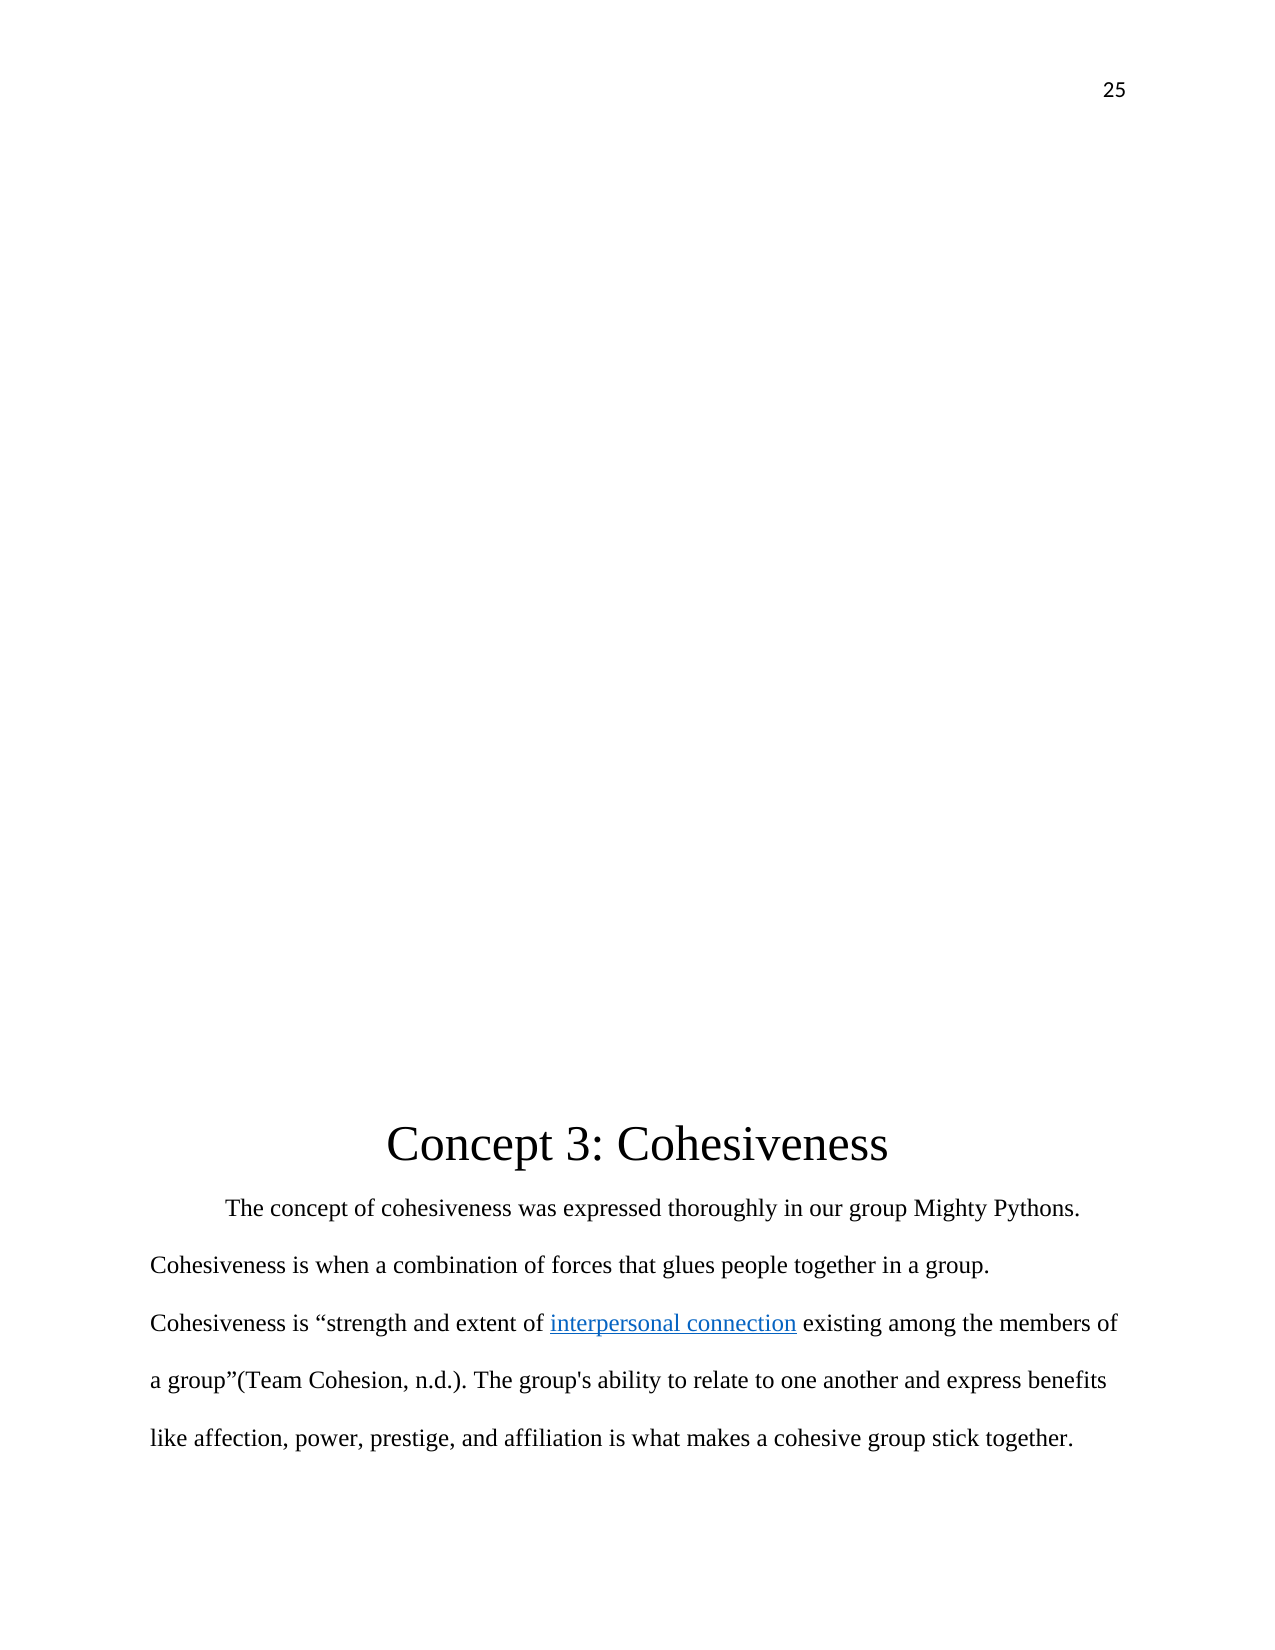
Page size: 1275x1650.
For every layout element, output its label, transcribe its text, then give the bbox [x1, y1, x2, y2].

text Concept 3: Cohesiveness [150, 1114, 1125, 1172]
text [150, 1193, 1125, 1452]
